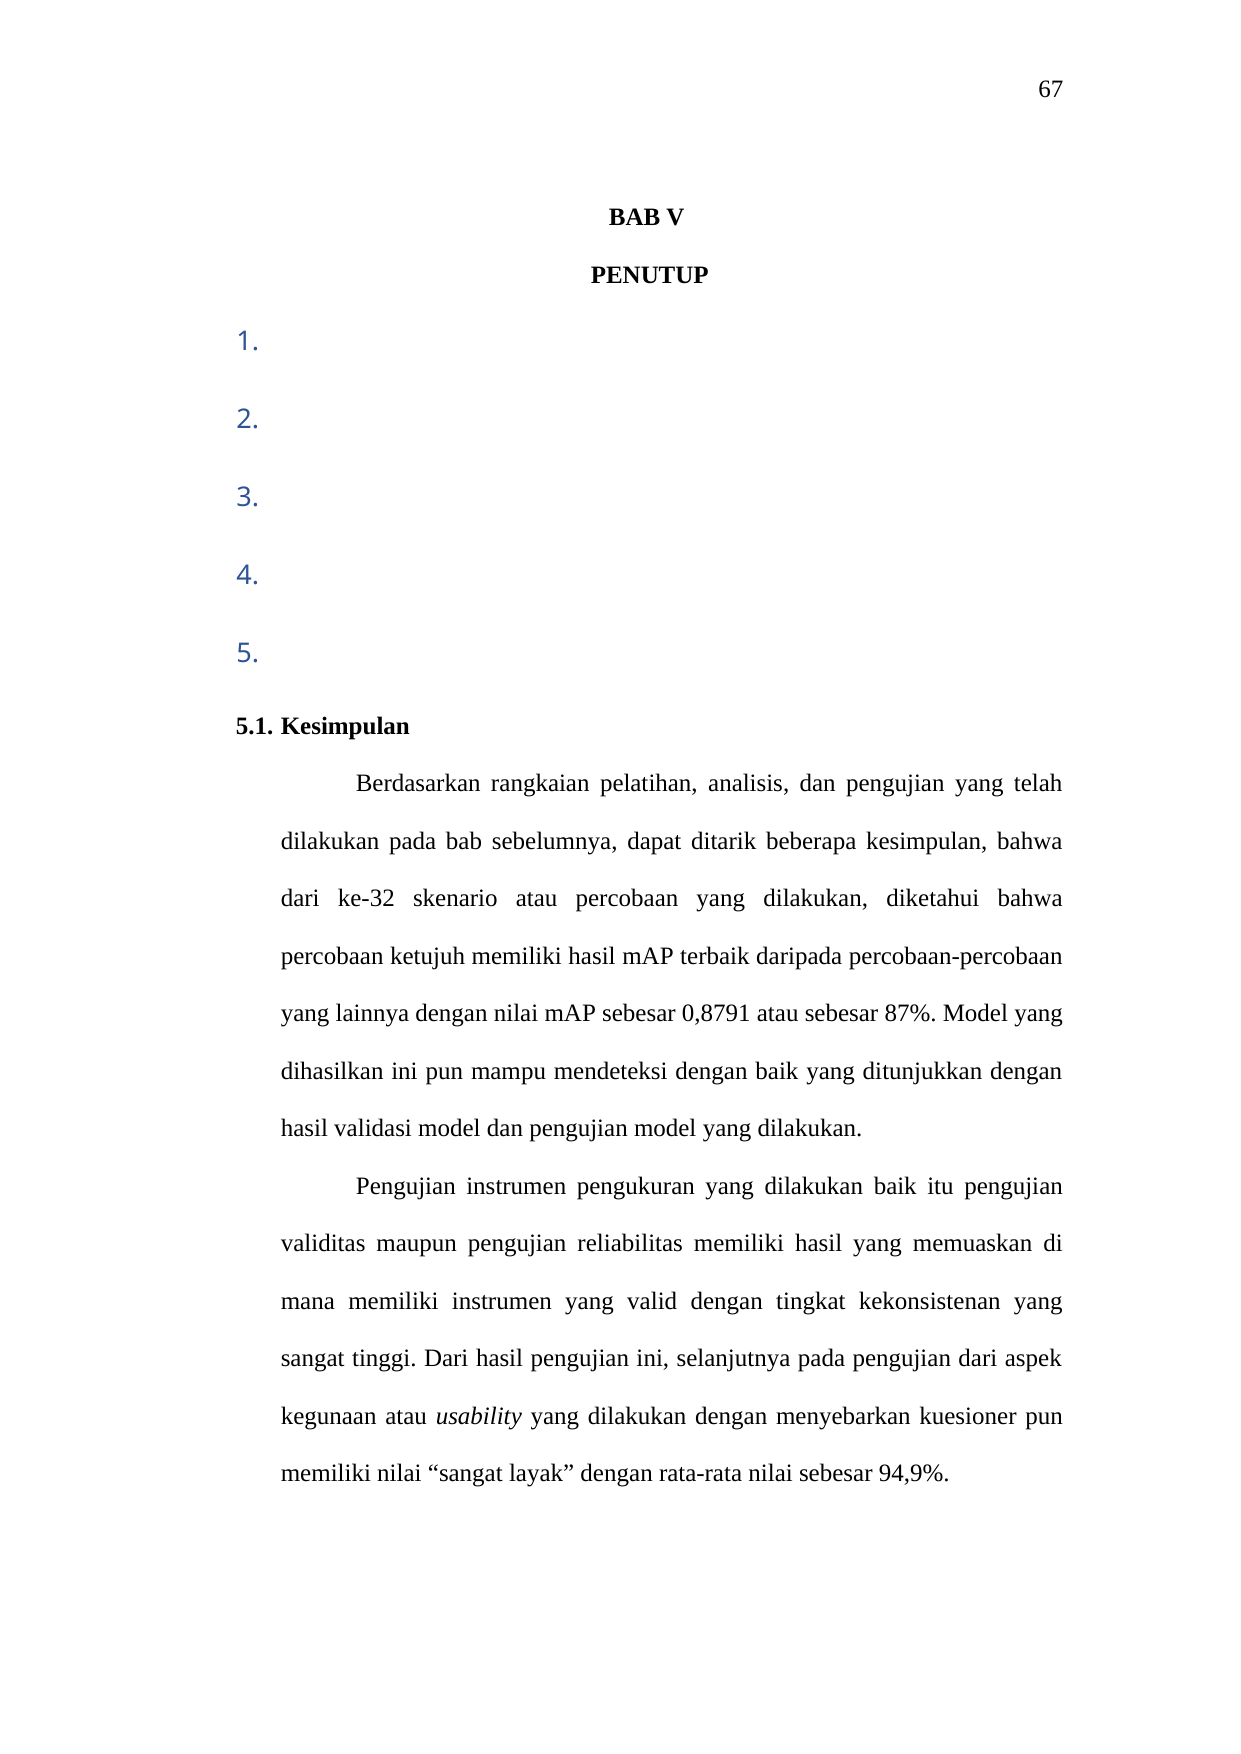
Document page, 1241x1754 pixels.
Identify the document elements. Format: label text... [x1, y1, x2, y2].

subtitle BAB V PENUTUP [236, 202, 1063, 288]
text Berdasarkan rangkaian pelatihan, analisis, dan pengujian yang telah dilakukan pada bab sebelumnya, dapat ditarik beberapa kesimpulan, bahwa dari ke-32 skenario atau percobaan yang dilakukan, diketahui bahwa percobaan ketujuh memiliki hasil mAP terbaik daripada percobaan-percobaan yang lainnya dengan nilai mAP sebesar 0,8791 atau sebesar 87%. Model yang dihasilkan ini pun mampu mendeteksi dengan baik yang ditunjukkan dengan hasil validasi model dan pengujian model yang dilakukan. [281, 768, 1063, 1142]
text Pengujian instrumen pengukuran yang dilakukan baik itu pengujian validitas maupun pengujian reliabilitas memiliki hasil yang memuaskan di mana memiliki instrumen yang valid dengan tingkat kekonsistenan yang sangat tinggi. Dari hasil pengujian ini, selanjutnya pada pengujian dari aspek kegunaan atau usability yang dilakukan dengan menyebarkan kuesioner pun memiliki nilai “sangat layak” dengan rata-rata nilai sebesar 94,9%. [281, 1171, 1063, 1487]
subtitle Kesimpulan [236, 711, 1063, 740]
